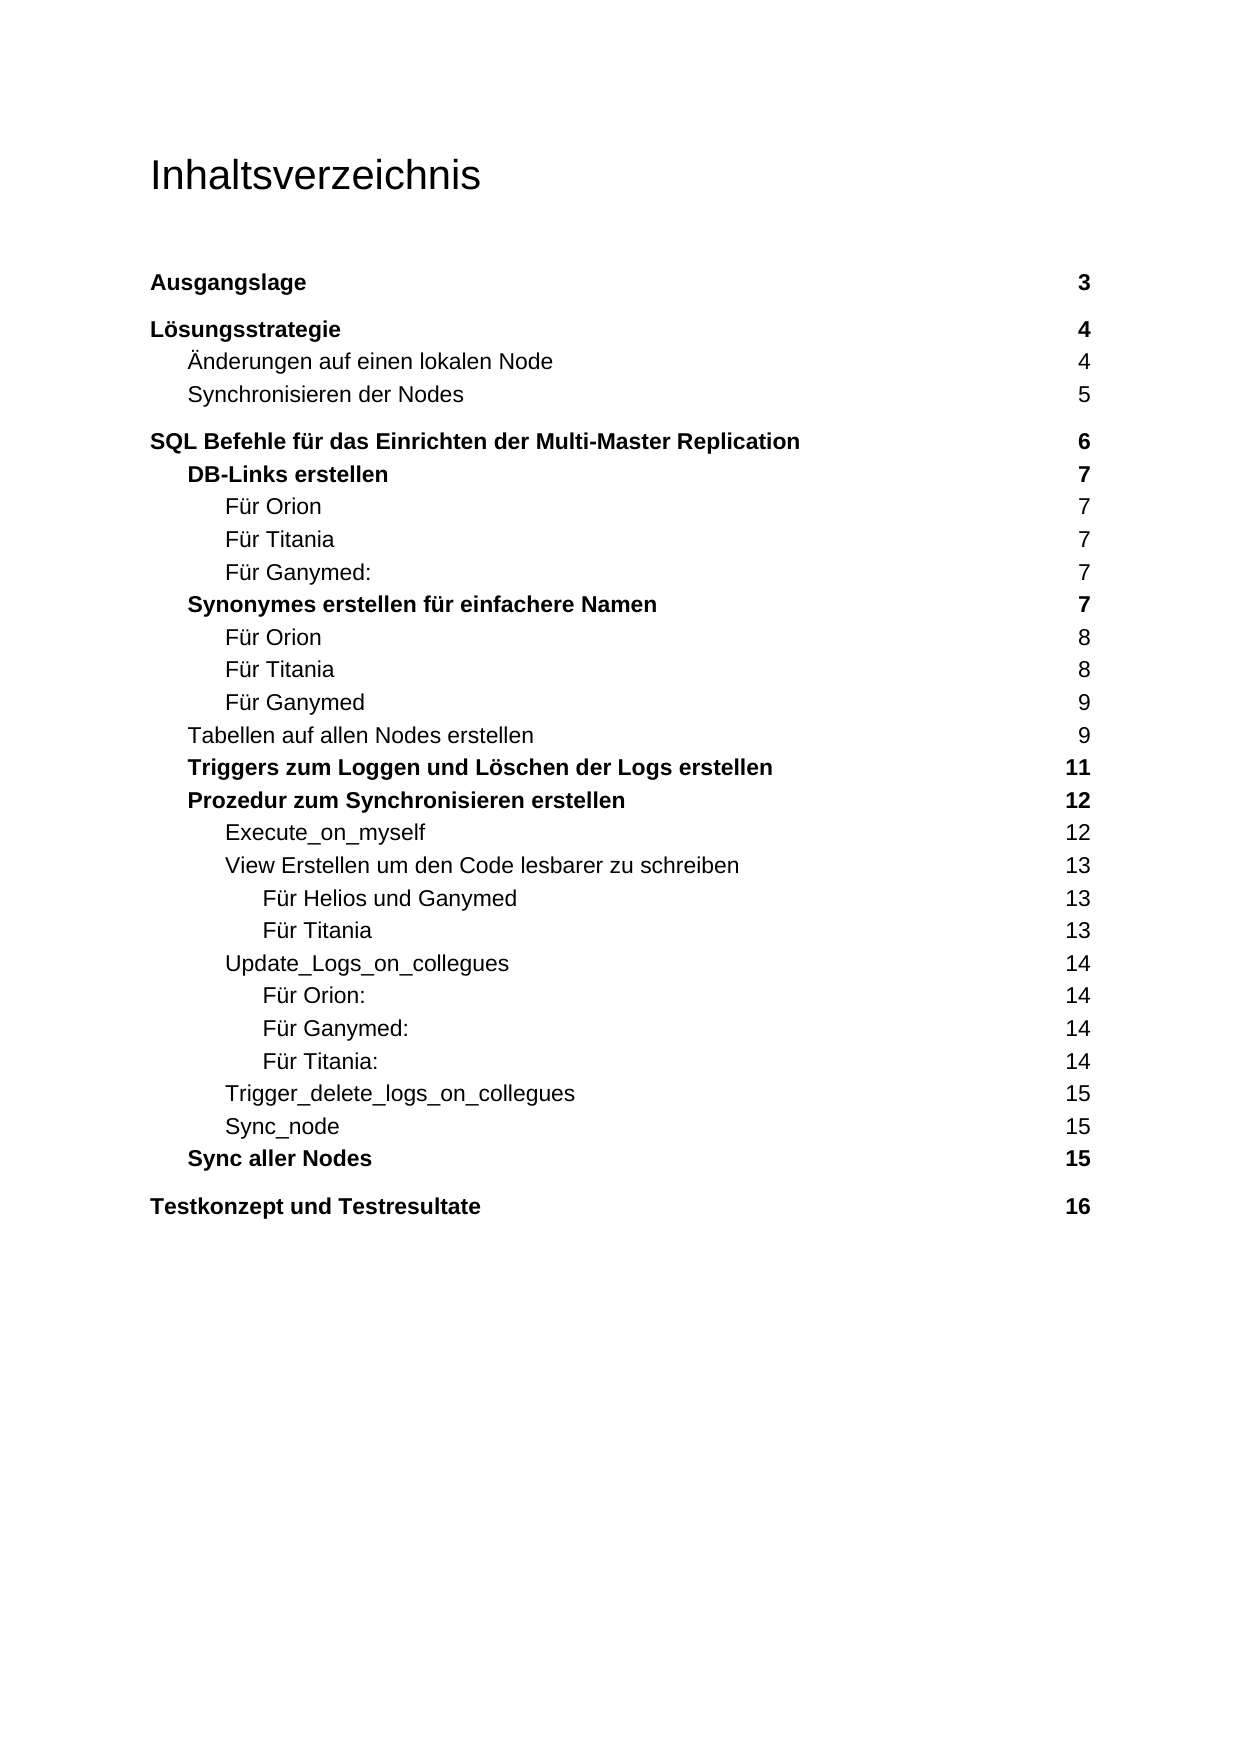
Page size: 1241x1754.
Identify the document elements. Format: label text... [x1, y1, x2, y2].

text Inhaltsverzeichnis [150, 150, 1090, 198]
